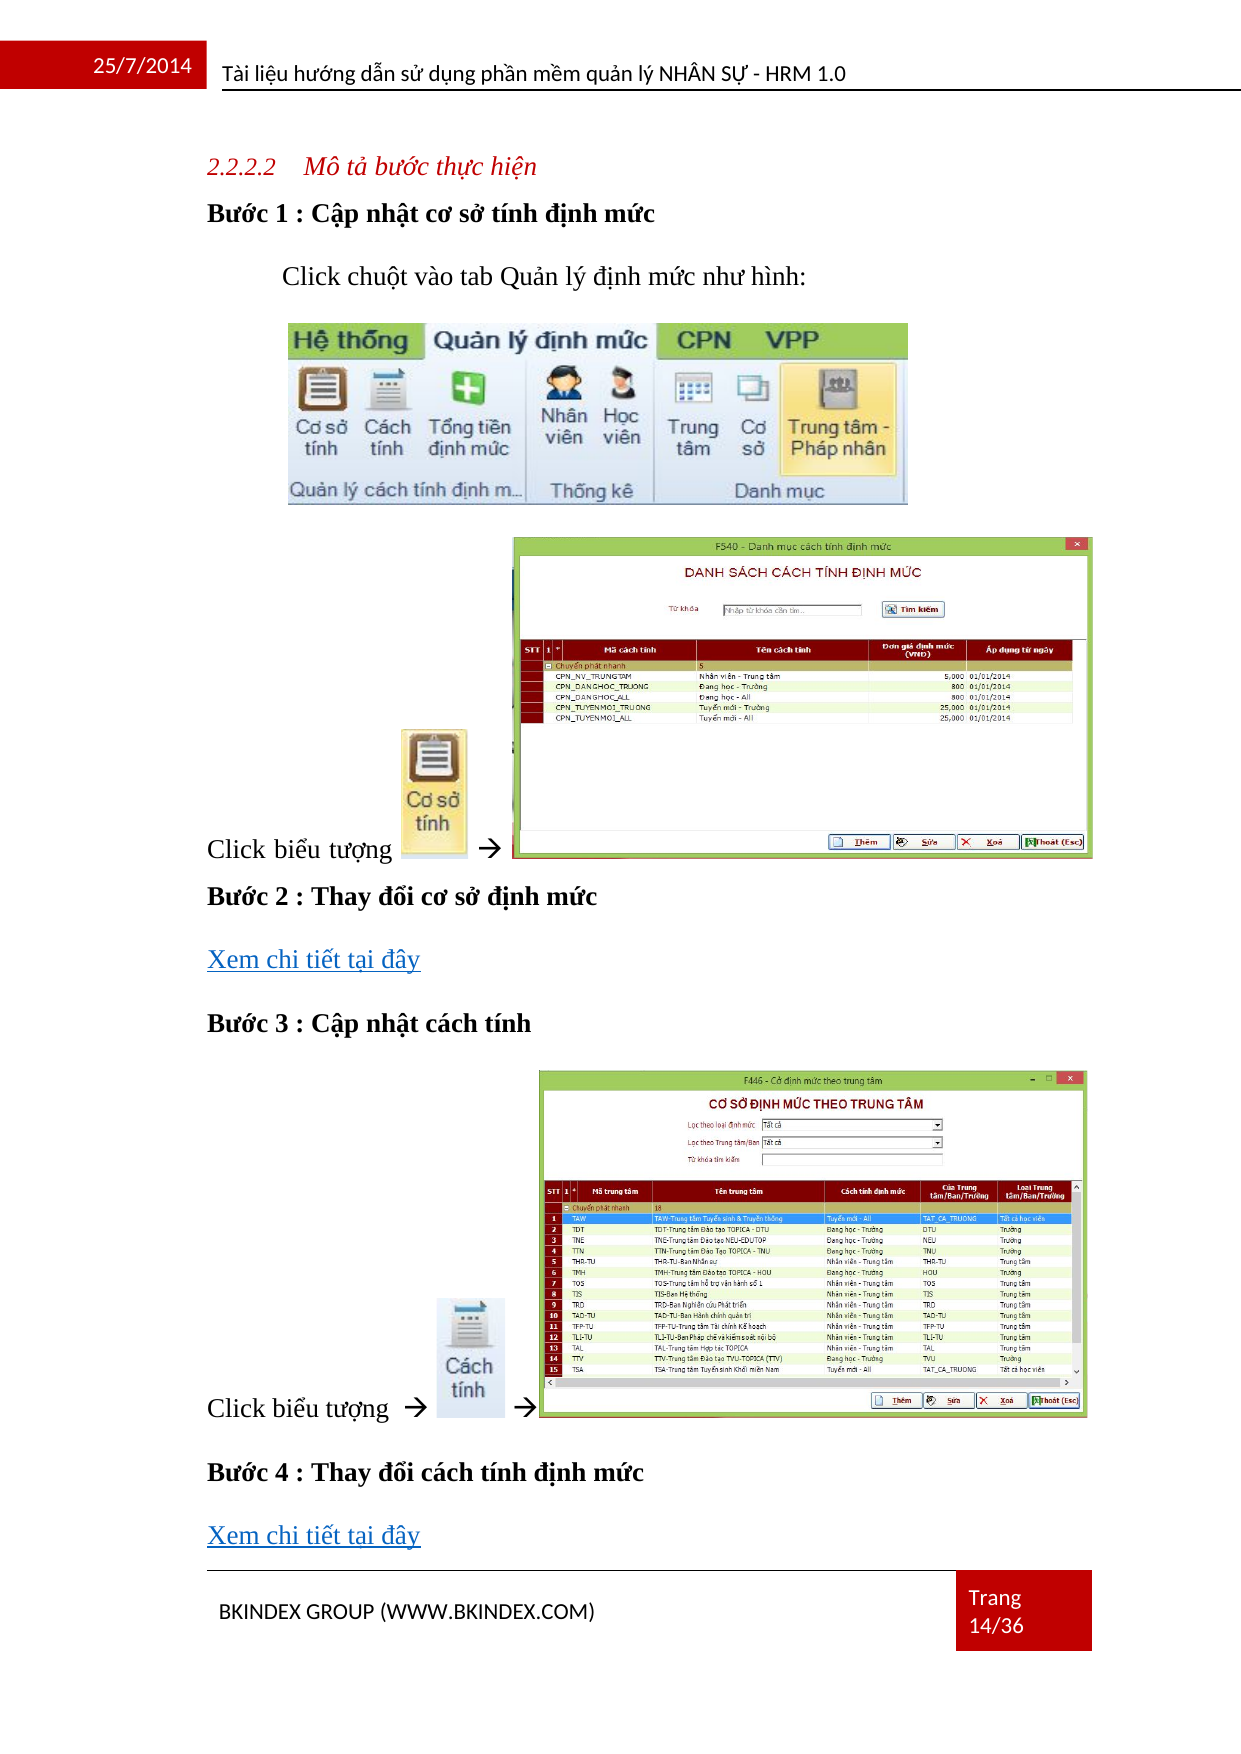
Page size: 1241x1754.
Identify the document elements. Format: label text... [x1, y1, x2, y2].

text Bước 4 : Thay đổi cách tính định mức [207, 1456, 1092, 1487]
picture [401, 729, 469, 859]
picture [539, 1070, 1088, 1418]
picture [288, 323, 908, 505]
text Bước 3 : Cập nhật cách tính [207, 1007, 1092, 1038]
text Xem chi tiết tại đây [207, 944, 1092, 975]
text Xem chi tiết tại đây [207, 1519, 1092, 1550]
picture [436, 1298, 506, 1418]
list Click chuột vào tab Quản lý định mức như hình: [282, 260, 1092, 291]
picture [512, 537, 1093, 859]
text Bước 1 : Cập nhật cơ sở tính định mức [207, 197, 1092, 228]
subtitle Mô tả bước thực hiện [207, 150, 1092, 181]
